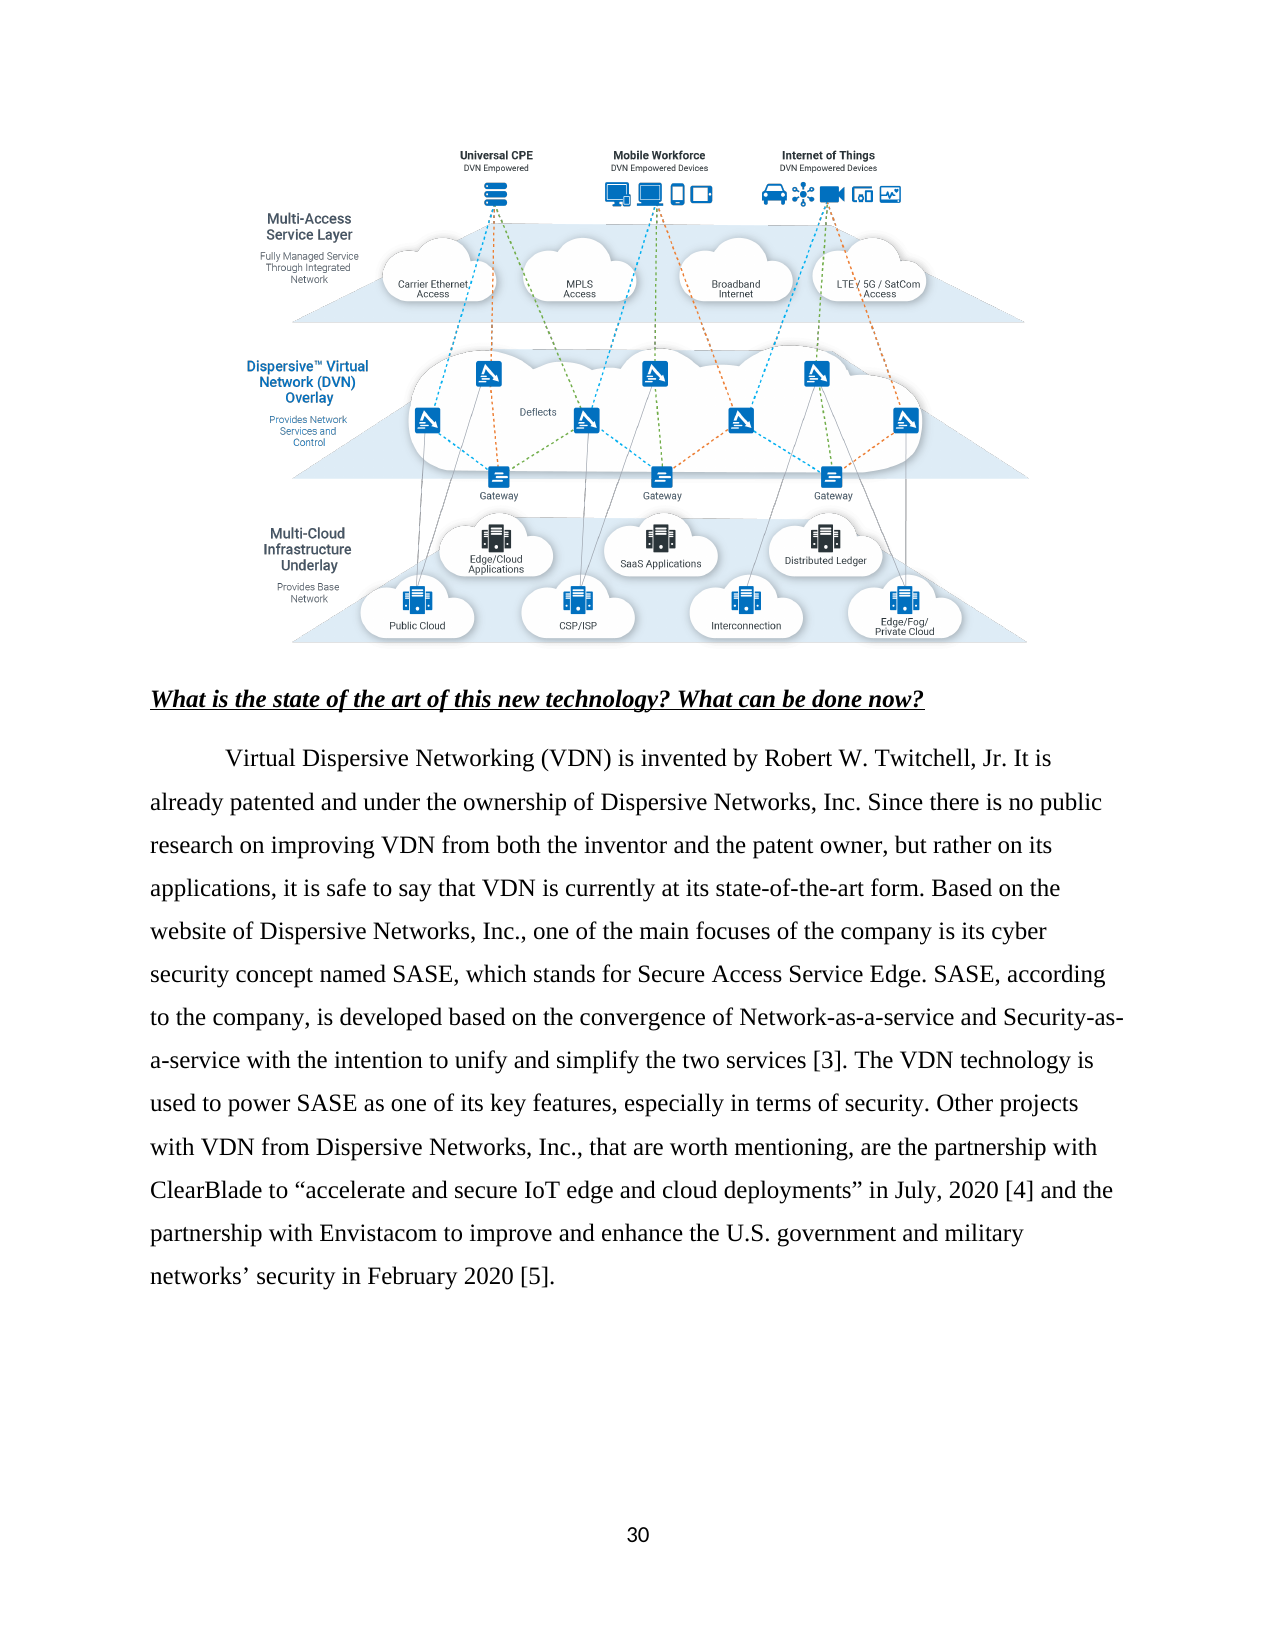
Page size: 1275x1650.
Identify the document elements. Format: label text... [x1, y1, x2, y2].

picture [246, 150, 1029, 654]
text What is the state of the art of this new technology? What can be done now? [150, 684, 1125, 712]
text Virtual Dispersive Networking (VDN) is invented by Robert W. Twitchell, Jr. It is already patented and under the ownership of Dispersive Networks, Inc. Since there is no public research on improving VDN from both the inventor and the patent owner, but rather on its applications, it is safe to say that VDN is currently at its state-of-the-art form. Based on the website of Dispersive Networks, Inc., one of the main focuses of the company is its cyber security concept named SASE, which stands for Secure Access Service Edge. SASE, according to the company, is developed based on the convergence of Network-as-a-service and Security-as-a-service with the intention to unify and simplify the two services [3]. The VDN technology is used to power SASE as one of its key features, especially in terms of security. Other projects with VDN from Dispersive Networks, Inc., that are worth mentioning, are the partnership with ClearBlade to “accelerate and secure IoT edge and cloud deployments” in July, 2020 [4] and the partnership with Envistacom to improve and enhance the U.S. government and military networks’ security in February 2020 [5]. [150, 743, 1125, 1290]
